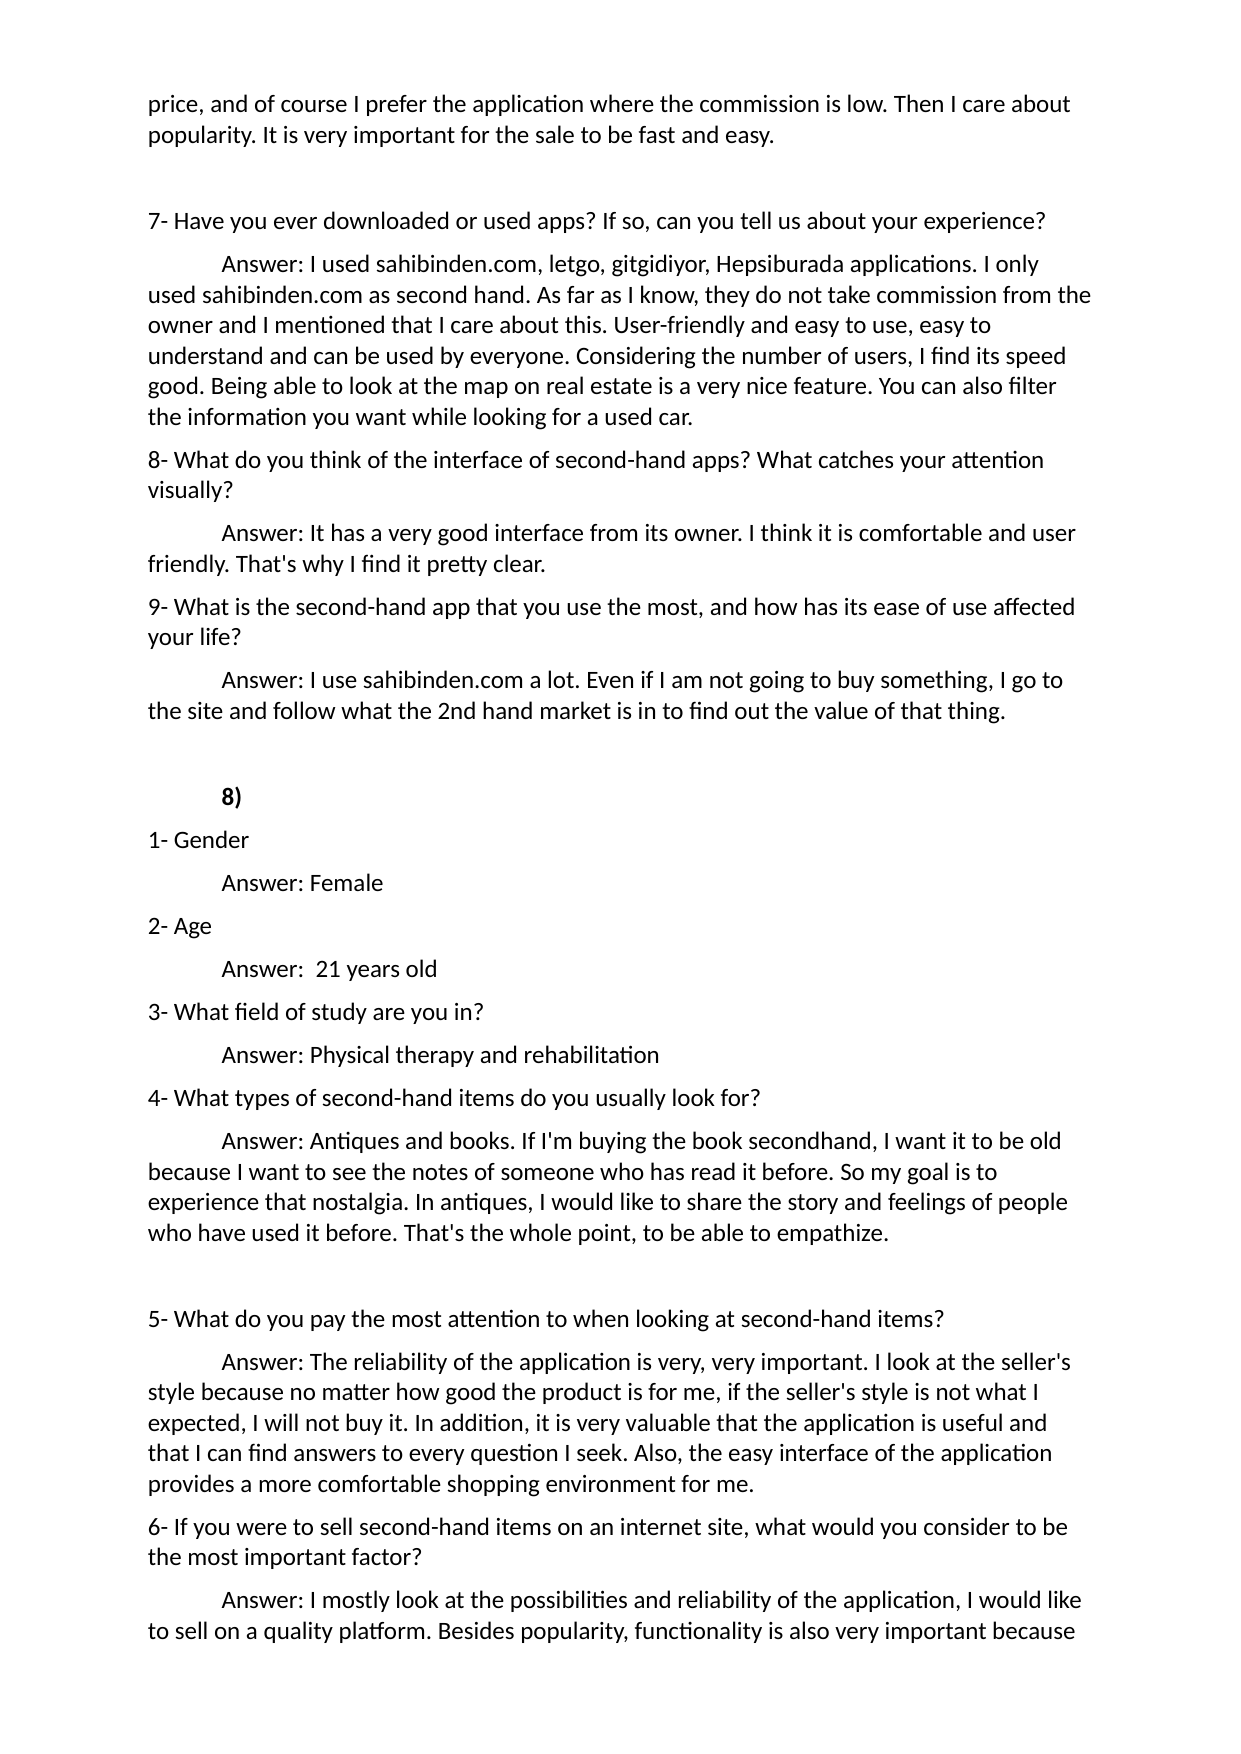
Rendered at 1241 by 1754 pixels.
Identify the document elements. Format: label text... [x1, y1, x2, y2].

text 5- What do you pay the most attention to when looking at second-hand items? [148, 1303, 1093, 1333]
text 2- Age [148, 910, 1093, 941]
text 8- What do you think of the interface of second-hand apps? What catches your attention visually? [148, 444, 1093, 505]
text 7- Have you ever downloaded or used apps? If so, can you tell us about your experience? [148, 205, 1093, 236]
text Answer: Physical therapy and rehabilitation [148, 1039, 1093, 1070]
text 1- Gender [148, 824, 1093, 854]
text Answer: 21 years old [148, 953, 1093, 984]
text Answer: The reliability of the application is very, very important. I look at the seller's style because no matter how good the product is for me, if the seller's style is not what I expected, I will not buy it. In addition, it is very valuable that the application is useful and that I can find answers to every question I seek. Also, the easy interface of the application provides a more comfortable shopping environment for me. [148, 1346, 1093, 1498]
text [148, 89, 1093, 150]
text Answer: It has a very good interface from its owner. I think it is comfortable and user friendly. That's why I find it pretty clear. [148, 517, 1093, 578]
text Answer: I used sahibinden.com, letgo, gitgidiyor, Hepsiburada applications. I only used sahibinden.com as second hand. As far as I know, they do not take commission from the owner and I mentioned that I care about this. User-friendly and easy to use, easy to understand and can be used by everyone. Considering the number of users, I find its speed good. Being able to look at the map on real estate is a very nice feature. You can also filter the information you want while looking for a used car. [148, 248, 1093, 431]
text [148, 1584, 1093, 1646]
text 9- What is the second-hand app that you use the most, and how has its ease of use affected your life? [148, 591, 1093, 652]
text Answer: Antiques and books. If I'm buying the book secondhand, I want it to be old because I want to see the notes of someone who has read it before. So my goal is to experience that nostalgia. In antiques, I would like to share the story and feelings of people who have used it before. That's the whole point, to be able to empathize. [148, 1125, 1093, 1247]
text Answer: Female [148, 867, 1093, 898]
text 3- What field of study are you in? [148, 996, 1093, 1027]
text 6- If you were to sell second-hand items on an internet site, what would you consider to be the most important factor? [148, 1511, 1093, 1572]
text Answer: I use sahibinden.com a lot. Even if I am not going to buy something, I go to the site and follow what the 2nd hand market is in to find out the value of that thing. [148, 664, 1093, 726]
text 8) [148, 781, 1093, 812]
text 4- What types of second-hand items do you usually look for? [148, 1082, 1093, 1113]
